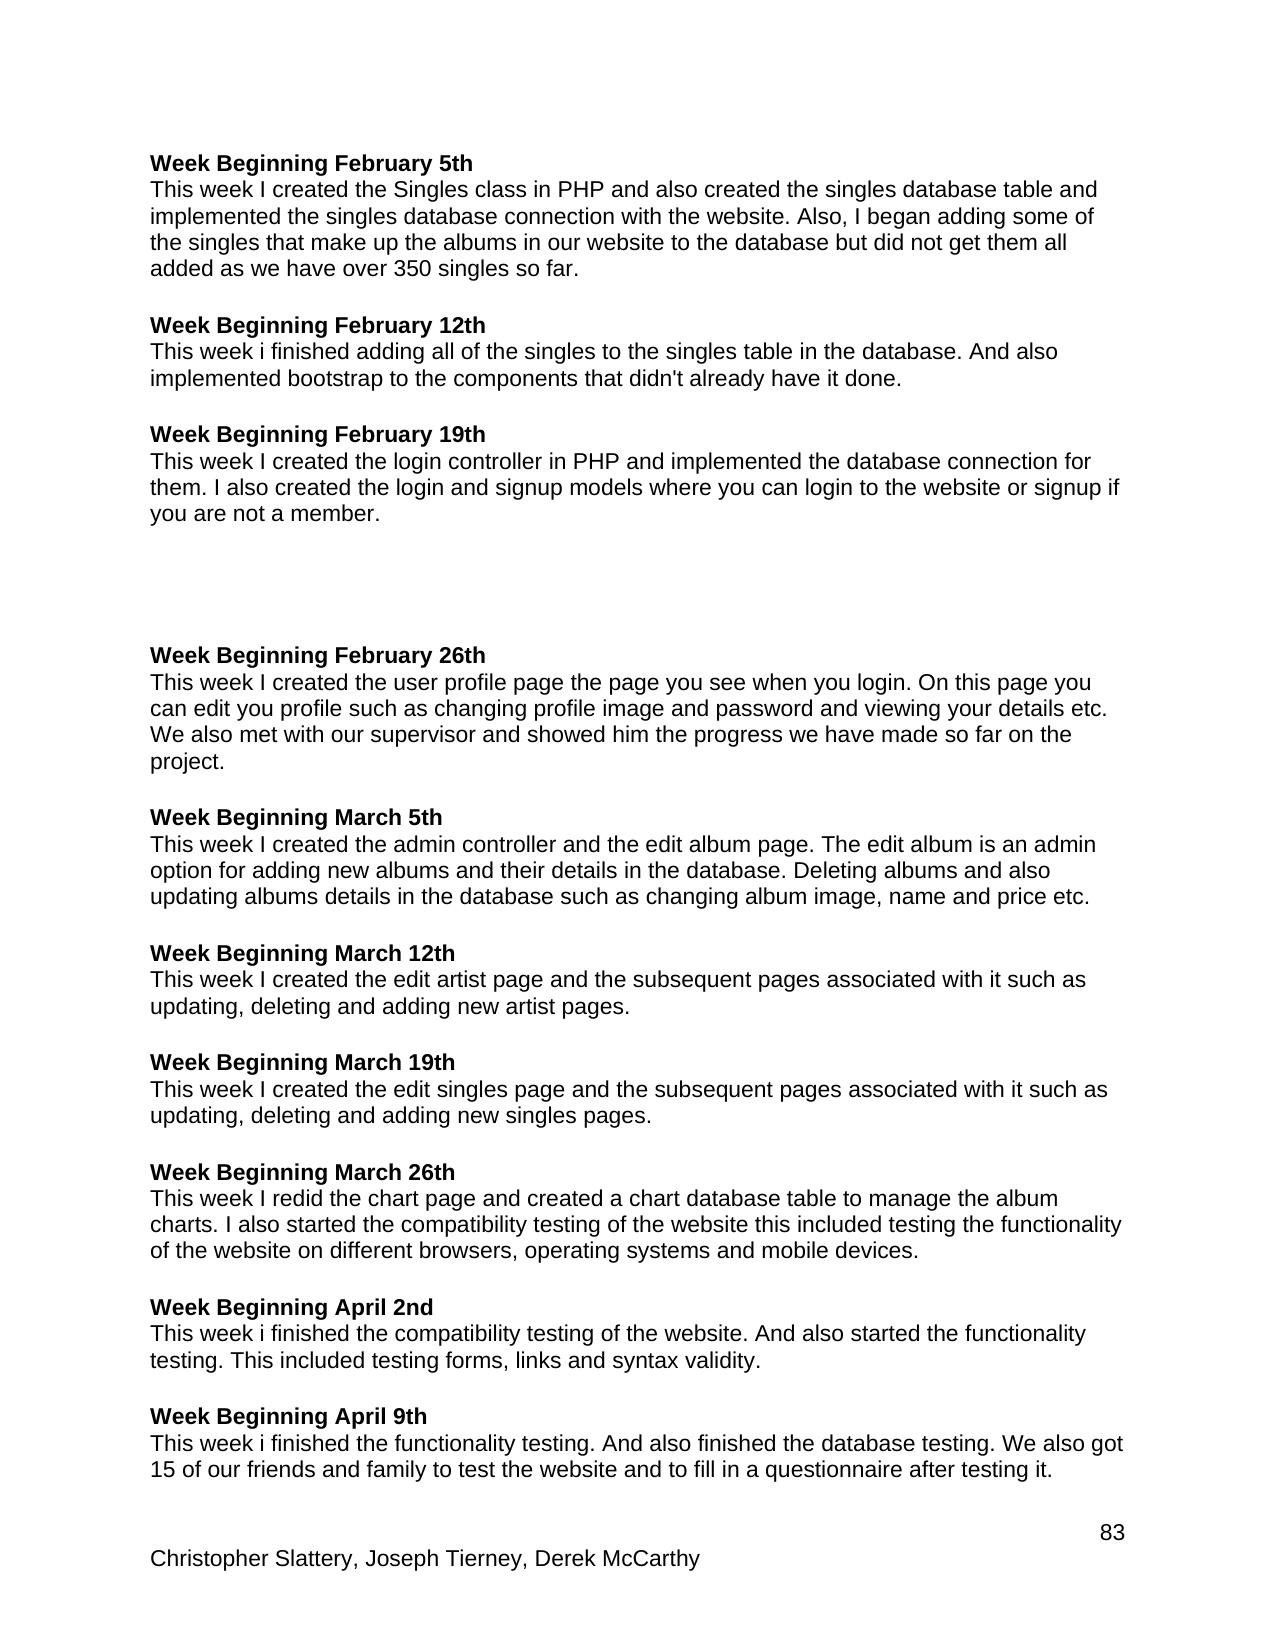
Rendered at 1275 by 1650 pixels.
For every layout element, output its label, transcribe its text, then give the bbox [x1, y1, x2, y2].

text This week I created the edit singles page and the subsequent pages associated with it such as updating, deleting and adding new singles pages. [150, 1076, 1125, 1128]
text This week I created the user profile page the page you see when you login. On this page you can edit you profile such as changing profile image and password and viewing your details etc. We also met with our supervisor and showed him the progress we have made so far on the project. [150, 669, 1125, 774]
text This week i finished the compatibility testing of the website. And also started the functionality testing. This included testing forms, links and syntax validity. [150, 1320, 1125, 1373]
text Week Beginning April 9th [150, 1403, 1125, 1430]
text This week i finished the functionality testing. And also finished the database testing. We also got 15 of our friends and family to test the website and to fill in a questionnaire after testing it. [150, 1430, 1125, 1482]
text Week Beginning March 26th [150, 1158, 1125, 1185]
text This week I created the login controller in PHP and implemented the database connection for them. I also created the login and signup models where you can login to the website or signup if you are not a member. [150, 448, 1125, 527]
text Week Beginning March 19th [150, 1049, 1125, 1076]
text Week Beginning February 19th [150, 421, 1125, 448]
text Week Beginning March 12th [150, 940, 1125, 966]
text Week Beginning February 5th [150, 150, 1125, 176]
text This week I created the admin controller and the edit album page. The edit album is an admin option for adding new albums and their details in the database. Deleting albums and also updating albums details in the database such as changing album image, name and price etc. [150, 831, 1125, 910]
text Week Beginning April 2nd [150, 1294, 1125, 1320]
text This week i finished adding all of the singles to the singles table in the database. And also implemented bootstrap to the components that didn't already have it done. [150, 338, 1125, 391]
text This week I redid the chart page and created a chart database table to manage the album charts. I also started the compatibility testing of the website this included testing the functionality of the website on different browsers, operating systems and mobile devices. [150, 1185, 1125, 1264]
text This week I created the edit artist page and the subsequent pages associated with it such as updating, deleting and adding new artist pages. [150, 966, 1125, 1019]
text Week Beginning February 26th [150, 642, 1125, 669]
text This week I created the Singles class in PHP and also created the singles database table and implemented the singles database connection with the website. Also, I began adding some of the singles that make up the albums in our website to the database but did not get them all added as we have over 350 singles so far. [150, 176, 1125, 282]
text Week Beginning March 5th [150, 804, 1125, 831]
text Week Beginning February 12th [150, 312, 1125, 338]
